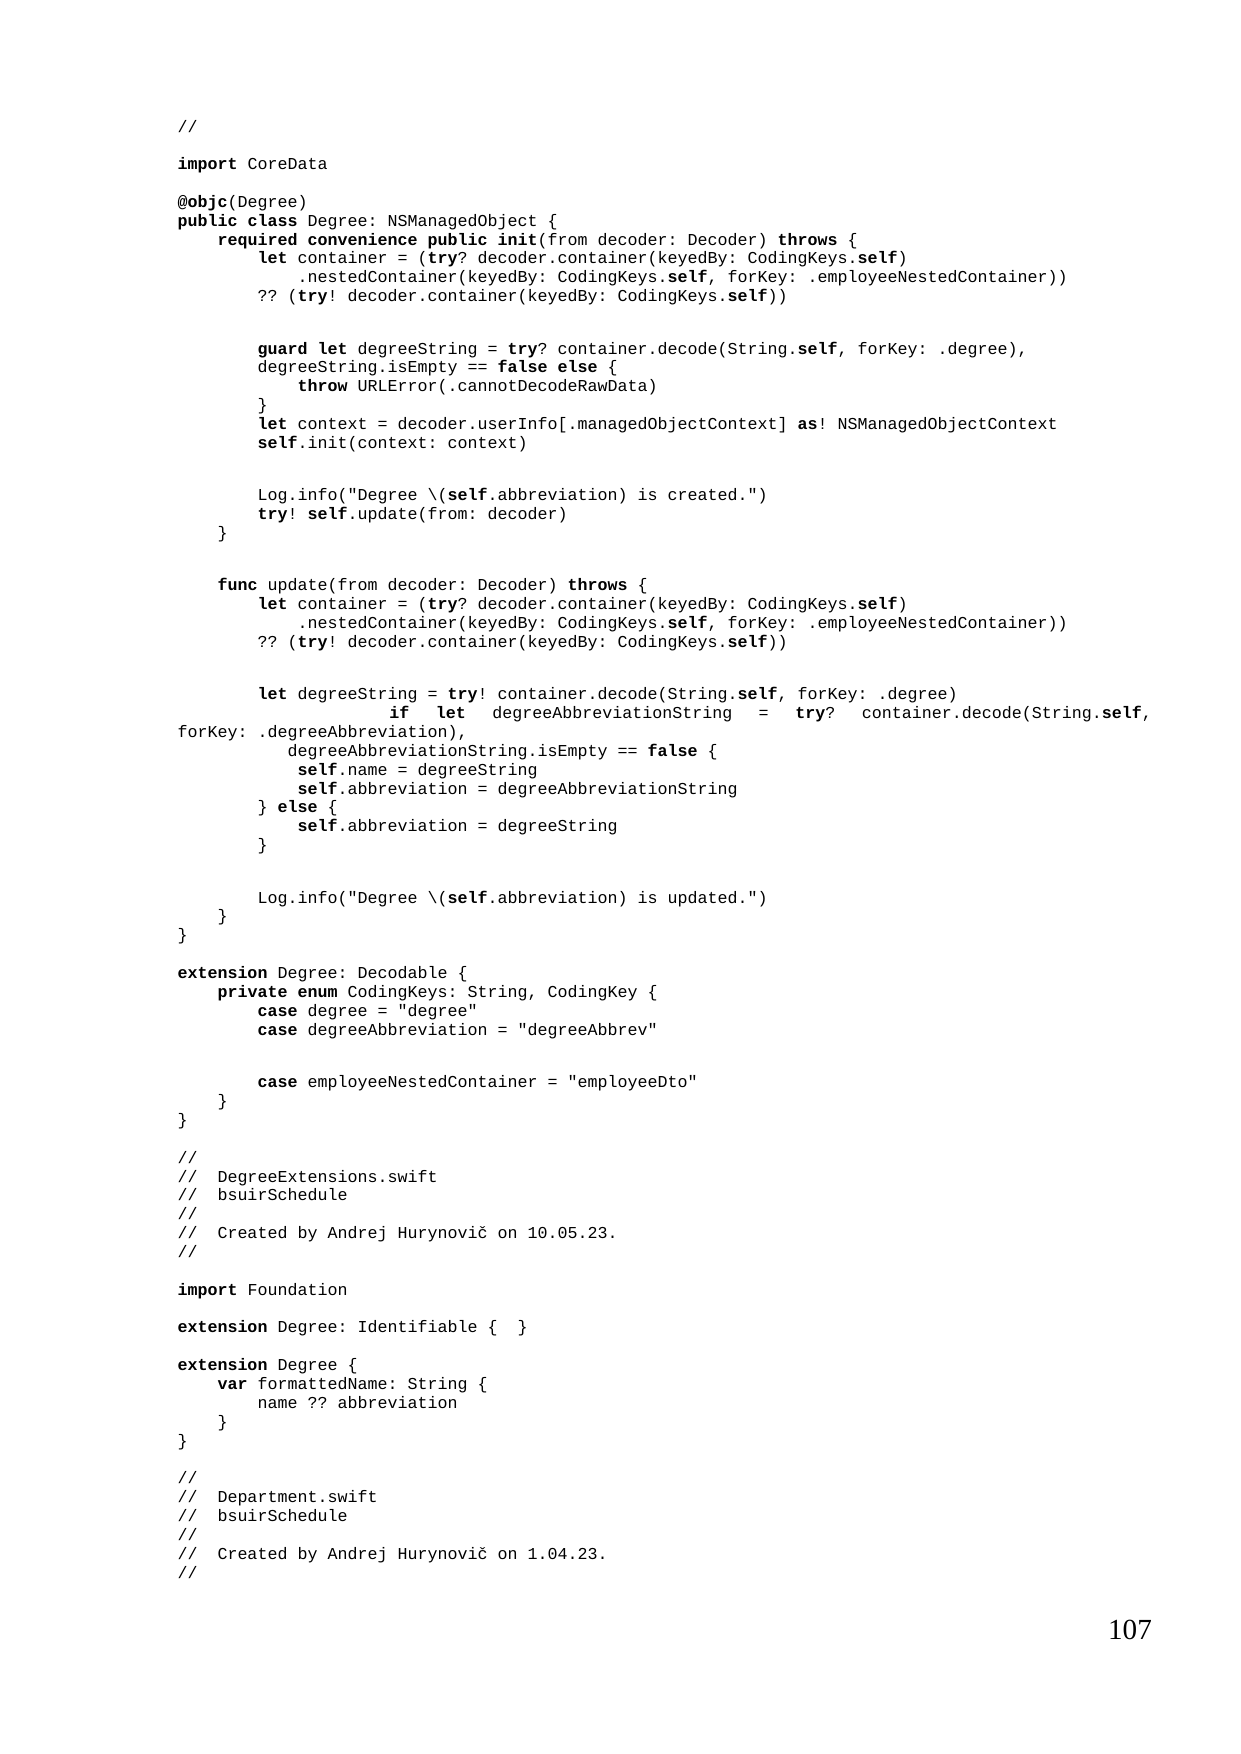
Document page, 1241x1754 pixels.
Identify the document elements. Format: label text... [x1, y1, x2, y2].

text if let degreeAbbreviationString = try? container.decode(String.self, forKey: .degreeAbbreviation), [177, 705, 1152, 742]
text self.abbreviation = degreeString [177, 818, 1152, 837]
text extension Degree: Decodable { [177, 964, 1152, 983]
text } [177, 397, 1152, 416]
text self.init(context: context) [177, 434, 1152, 453]
text case degree = "degree" [177, 1002, 1152, 1021]
text } [177, 1092, 1152, 1111]
text let container = (try? decoder.container(keyedBy: CodingKeys.self) [177, 596, 1152, 615]
text public class Degree: NSManagedObject { [177, 212, 1152, 231]
text } [177, 927, 1152, 946]
text // Created by Andrej Hurynovič on 10.05.23. [177, 1225, 1152, 1243]
text let context = decoder.userInfo[.managedObjectContext] as! NSManagedObjectContext [177, 416, 1152, 434]
text Log.info("Degree \(self.abbreviation) is created.") [177, 487, 1152, 506]
text // [177, 1243, 1152, 1262]
text } [177, 837, 1152, 856]
text import Foundation [177, 1281, 1152, 1300]
text // bsuirSchedule [177, 1187, 1152, 1206]
text // [177, 1470, 1152, 1489]
text } [177, 524, 1152, 543]
text self.name = degreeString [177, 761, 1152, 780]
text degreeString.isEmpty == false else { [177, 359, 1152, 378]
text } else { [177, 799, 1152, 818]
text .nestedContainer(keyedBy: CodingKeys.self, forKey: .employeeNestedContainer)) [177, 269, 1152, 288]
text Log.info("Degree \(self.abbreviation) is updated.") [177, 889, 1152, 908]
text required convenience public init(from decoder: Decoder) throws { [177, 231, 1152, 250]
text func update(from decoder: Decoder) throws { [177, 577, 1152, 596]
text ?? (try! decoder.container(keyedBy: CodingKeys.self)) [177, 633, 1152, 652]
text let degreeString = try! container.decode(String.self, forKey: .degree) [177, 686, 1152, 705]
text case employeeNestedContainer = "employeeDto" [177, 1073, 1152, 1092]
text throw URLError(.cannotDecodeRawData) [177, 378, 1152, 397]
text // bsuirSchedule [177, 1508, 1152, 1527]
text name ?? abbreviation [177, 1394, 1152, 1413]
text @objc(Degree) [177, 193, 1152, 212]
text // Department.swift [177, 1489, 1152, 1508]
text import CoreData [177, 156, 1152, 175]
text // [177, 1149, 1152, 1168]
text // DegreeExtensions.swift [177, 1168, 1152, 1187]
text try! self.update(from: decoder) [177, 506, 1152, 524]
text } [177, 1432, 1152, 1451]
text } [177, 1111, 1152, 1130]
text extension Degree { [177, 1357, 1152, 1376]
text var formattedName: String { [177, 1376, 1152, 1394]
text extension Degree: Identifiable { } [177, 1319, 1152, 1338]
text let container = (try? decoder.container(keyedBy: CodingKeys.self) [177, 250, 1152, 269]
text // [177, 118, 1152, 137]
text } [177, 908, 1152, 927]
text self.abbreviation = degreeAbbreviationString [177, 780, 1152, 799]
text degreeAbbreviationString.isEmpty == false { [177, 742, 1152, 761]
text case degreeAbbreviation = "degreeAbbrev" [177, 1021, 1152, 1040]
text // [177, 1564, 1152, 1583]
text } [177, 1413, 1152, 1432]
text private enum CodingKeys: String, CodingKey { [177, 983, 1152, 1002]
text // [177, 1206, 1152, 1225]
text .nestedContainer(keyedBy: CodingKeys.self, forKey: .employeeNestedContainer)) [177, 615, 1152, 633]
text guard let degreeString = try? container.decode(String.self, forKey: .degree), [177, 340, 1152, 359]
text // [177, 1527, 1152, 1546]
text ?? (try! decoder.container(keyedBy: CodingKeys.self)) [177, 288, 1152, 307]
text // Created by Andrej Hurynovič on 1.04.23. [177, 1546, 1152, 1564]
